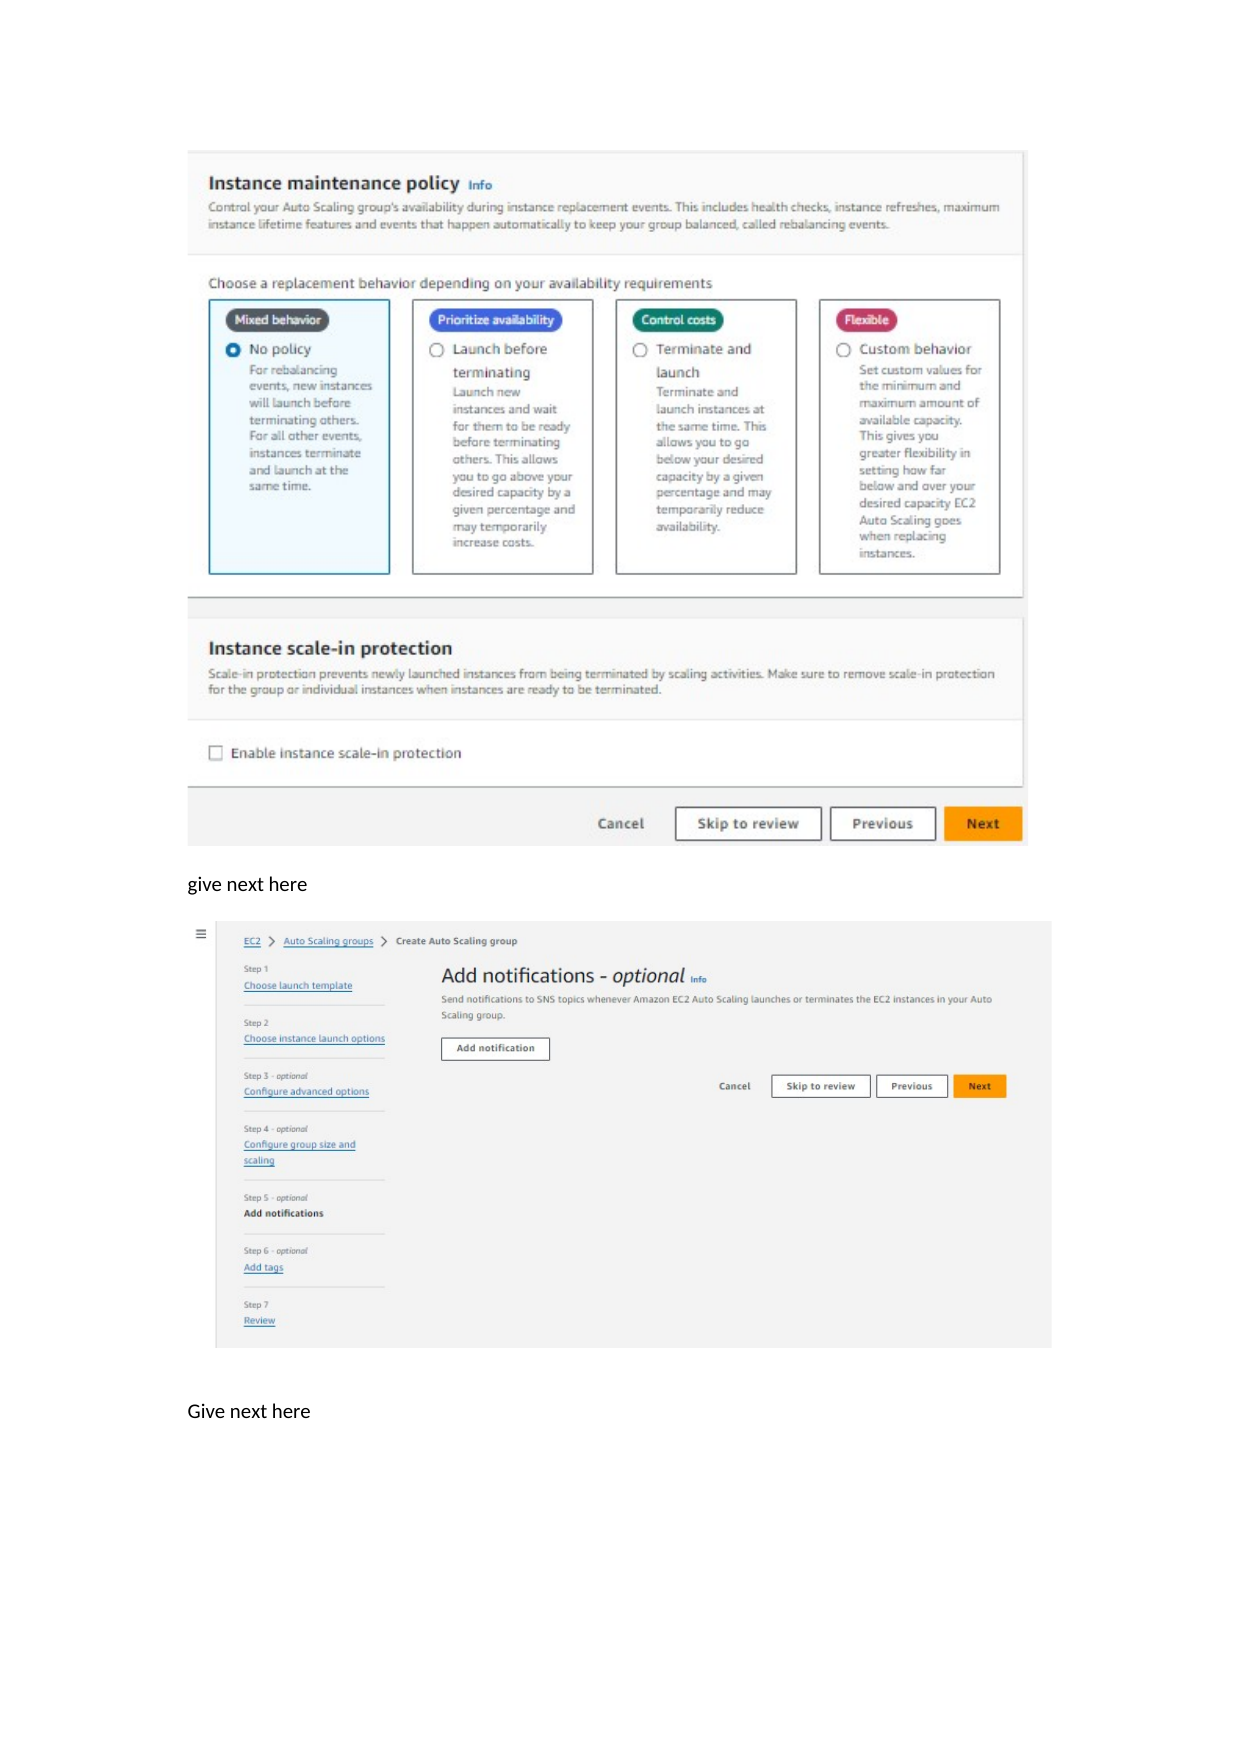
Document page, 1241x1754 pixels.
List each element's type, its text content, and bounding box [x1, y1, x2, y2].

picture [187, 921, 1052, 1348]
text give next here [187, 871, 1053, 896]
picture [187, 150, 1029, 846]
text Give next here [187, 1399, 1053, 1424]
